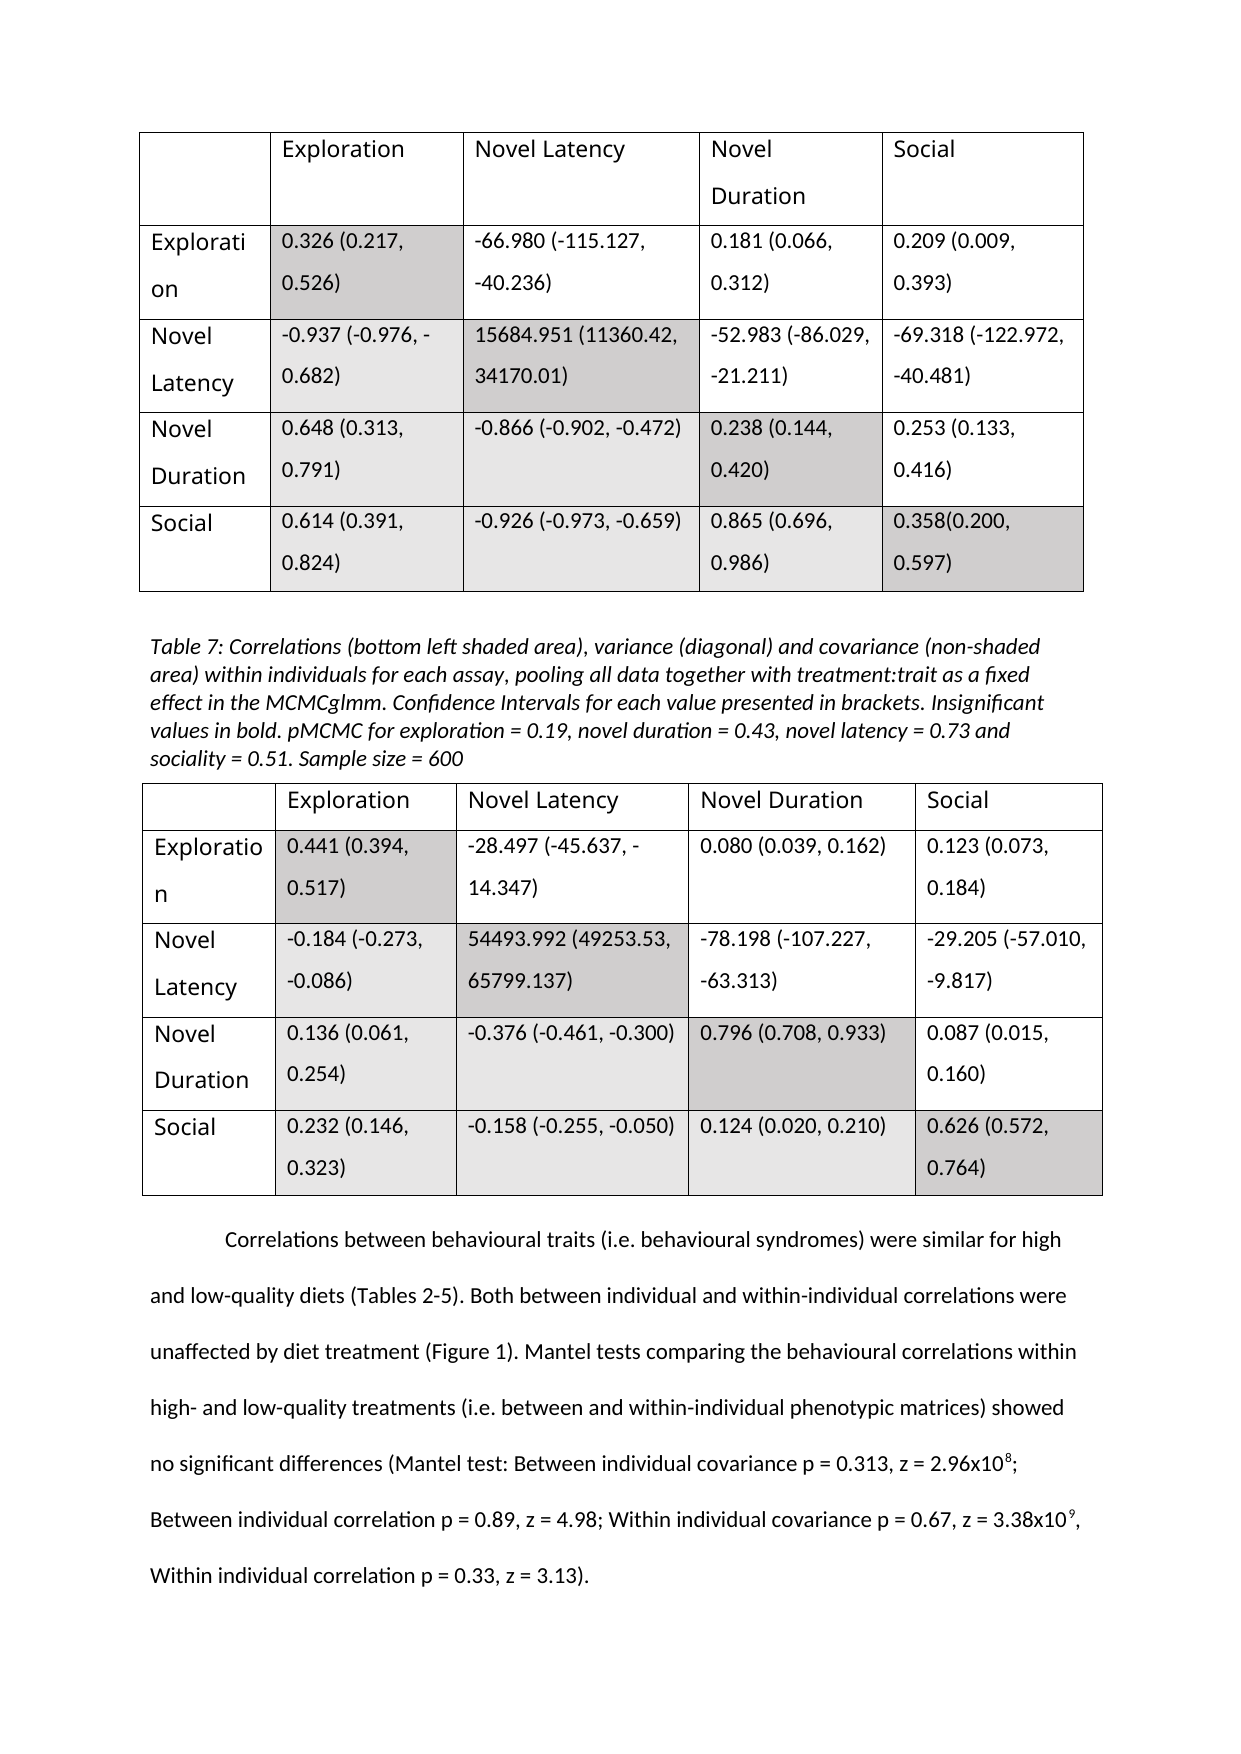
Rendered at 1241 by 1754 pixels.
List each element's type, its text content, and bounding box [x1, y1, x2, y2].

table_cell 0.123 (0.073, 0.184) [916, 831, 1102, 923]
table_cell -69.318 (-122.972, -40.481) [883, 320, 1083, 412]
table_cell -28.497 (-45.637, -14.347) [457, 831, 688, 923]
table_cell -0.937 (-0.976, -0.682) [271, 320, 463, 412]
table_cell Social [140, 507, 270, 591]
table_header Novel Duration [700, 133, 882, 225]
table_cell 15684.951 (11360.42, 34170.01) [464, 320, 699, 412]
table_header Novel Latency [464, 133, 699, 225]
table_cell Novel Latency [143, 924, 275, 1017]
table_cell Social [143, 1111, 275, 1195]
table_cell -0.926 (-0.973, -0.659) [464, 507, 699, 591]
table_cell 0.232 (0.146, 0.323) [276, 1111, 456, 1195]
table_cell -66.980 (-115.127, -40.236) [464, 226, 699, 319]
table_cell 0.626 (0.572, 0.764) [916, 1111, 1102, 1195]
table_cell 0.358(0.200, 0.597) [883, 507, 1083, 591]
table_cell -0.376 (-0.461, -0.300) [457, 1018, 688, 1110]
table_header [140, 133, 270, 225]
table_cell 0.614 (0.391, 0.824) [271, 507, 463, 591]
table_header [143, 784, 275, 830]
table_cell Novel Latency [140, 320, 270, 412]
table_cell 0.080 (0.039, 0.162) [689, 831, 915, 923]
table_cell Exploration [143, 831, 275, 923]
table_header Novel Latency [457, 784, 688, 830]
table_header Social [883, 133, 1083, 225]
table_cell -0.158 (-0.255, -0.050) [457, 1111, 688, 1195]
table_cell -0.184 (-0.273, -0.086) [276, 924, 456, 1017]
table_cell 0.238 (0.144, 0.420) [700, 413, 882, 506]
table_cell Novel Duration [140, 413, 270, 506]
table_cell -78.198 (-107.227, -63.313) [689, 924, 915, 1017]
table_cell 0.136 (0.061, 0.254) [276, 1018, 456, 1110]
table_cell 0.209 (0.009, 0.393) [883, 226, 1083, 319]
table_cell 0.648 (0.313, 0.791) [271, 413, 463, 506]
table_header Novel Duration [689, 784, 915, 830]
table_cell 0.326 (0.217, 0.526) [271, 226, 463, 319]
table_cell -52.983 (-86.029, -21.211) [700, 320, 882, 412]
table_cell 0.087 (0.015, 0.160) [916, 1018, 1102, 1110]
table_cell 0.181 (0.066, 0.312) [700, 226, 882, 319]
table_cell Novel Duration [143, 1018, 275, 1110]
table_cell Exploration [140, 226, 270, 319]
text Correlations between behavioural traits (i.e. behavioural syndromes) were similar for high and low-quality diets (Tables 2-5). Both between individual and within-individual correlations were unaffected by diet treatment (Figure 1). Mantel tests comparing the behavioural correlations within high- and low-quality treatments (i.e. between and within-individual phenotypic matrices) showed no significant differences (Mantel test: Between individual covariance p = 0.313, z = 2.96x108; Between individual correlation p = 0.89, z = 4.98; Within individual covariance p = 0.67, z = 3.38x109, Within individual correlation p = 0.33, z = 3.13). [150, 1225, 1090, 1589]
table_cell 0.253 (0.133, 0.416) [883, 413, 1083, 506]
table_header Social [916, 784, 1102, 830]
table_header Exploration [276, 784, 456, 830]
table_cell -0.866 (-0.902, -0.472) [464, 413, 699, 506]
table_cell 0.441 (0.394, 0.517) [276, 831, 456, 923]
table_cell 0.796 (0.708, 0.933) [689, 1018, 915, 1110]
text Table 7: Correlations (bottom left shaded area), variance (diagonal) and covariance (non-shaded area) within individuals for each assay, pooling all data together with treatment:trait as a fixed effect in the MCMCglmm. Confidence Intervals for each value presented in brackets. Insignificant values in bold. pMCMC for exploration = 0.19, novel duration = 0.43, novel latency = 0.73 and sociality = 0.51. Sample size = 600 [150, 632, 1090, 772]
table_header Exploration [271, 133, 463, 225]
table_cell -29.205 (-57.010, -9.817) [916, 924, 1102, 1017]
table_cell 0.124 (0.020, 0.210) [689, 1111, 915, 1195]
table_cell 54493.992 (49253.53, 65799.137) [457, 924, 688, 1017]
table_cell 0.865 (0.696, 0.986) [700, 507, 882, 591]
